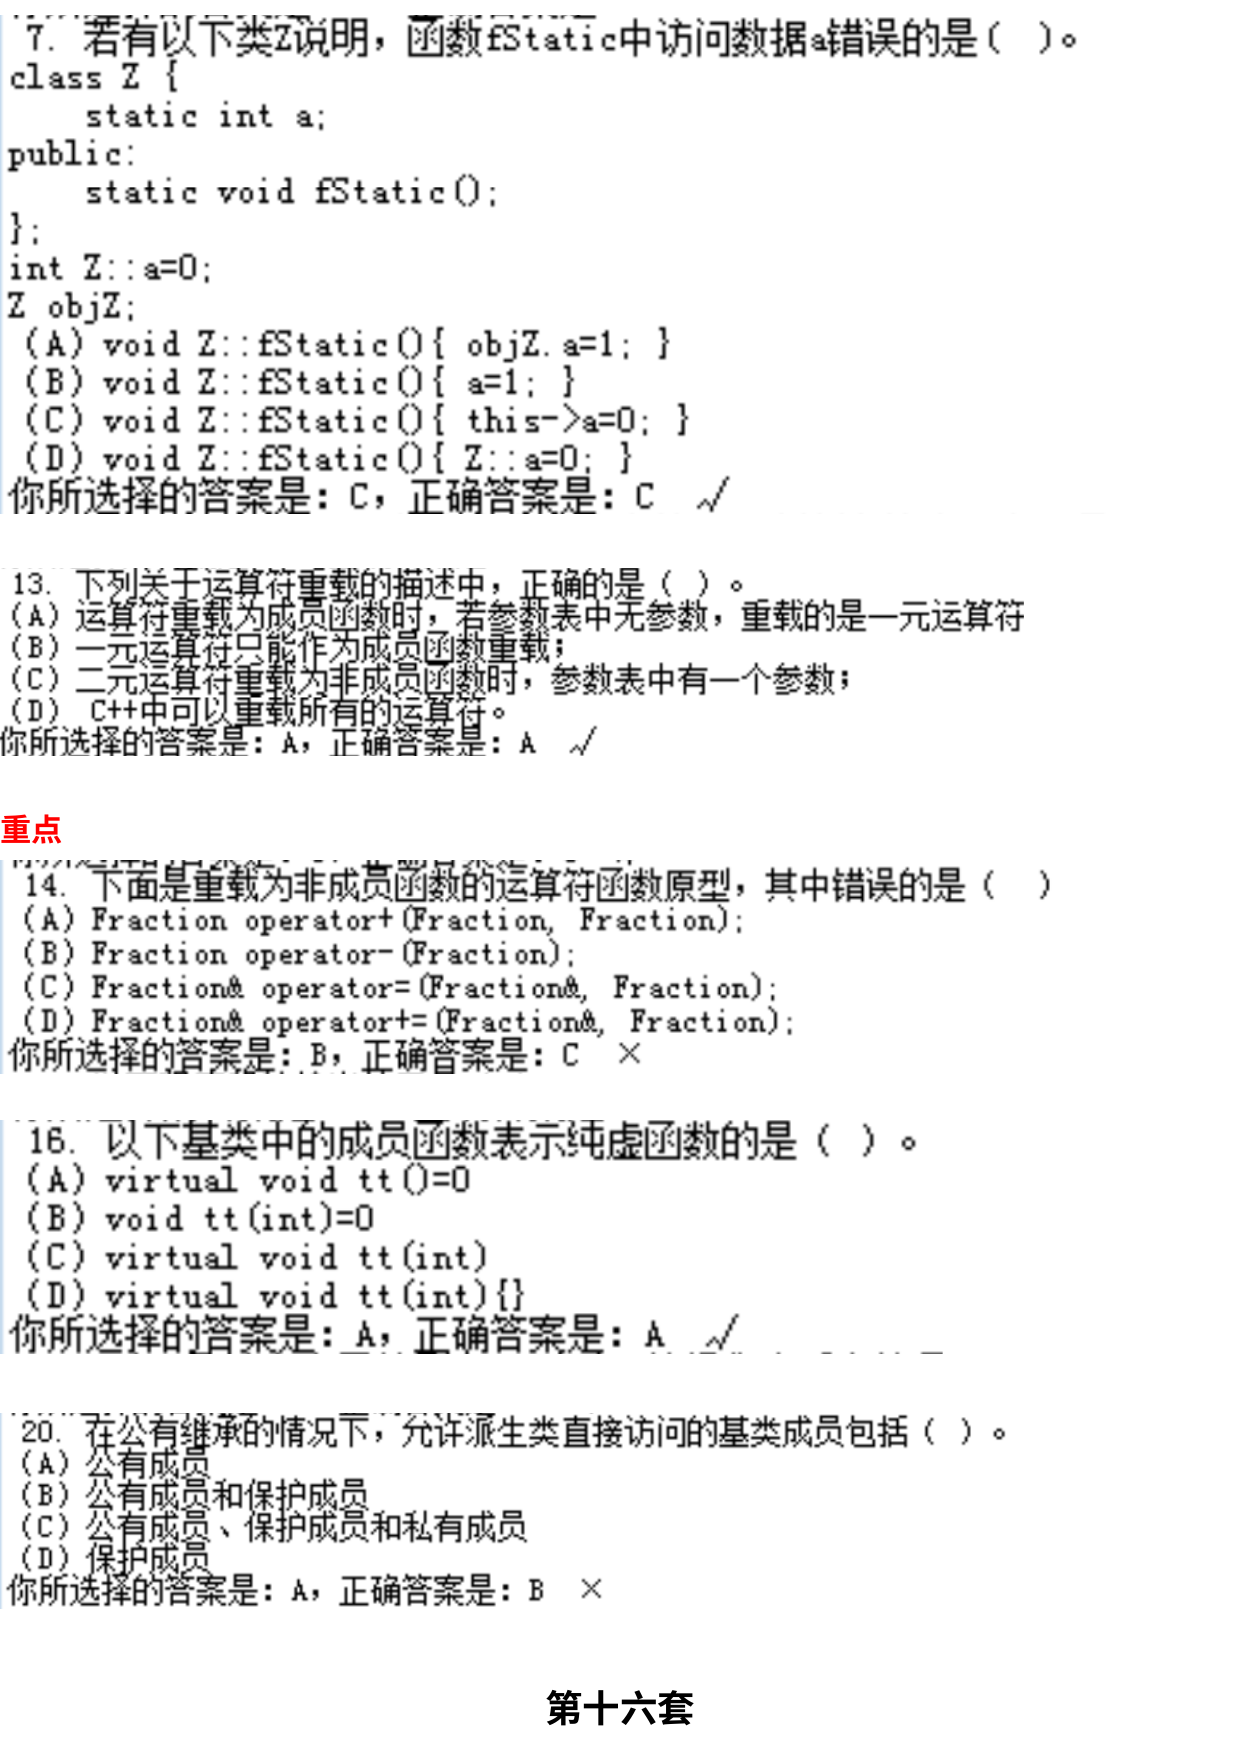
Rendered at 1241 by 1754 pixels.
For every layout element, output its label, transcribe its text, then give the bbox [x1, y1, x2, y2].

picture [0, 568, 1024, 756]
picture [0, 15, 1111, 514]
text 重点 [0, 796, 1240, 861]
picture [0, 1120, 943, 1354]
picture [0, 1413, 1022, 1609]
text 第十六套 [0, 1673, 1240, 1738]
picture [0, 860, 1069, 1074]
